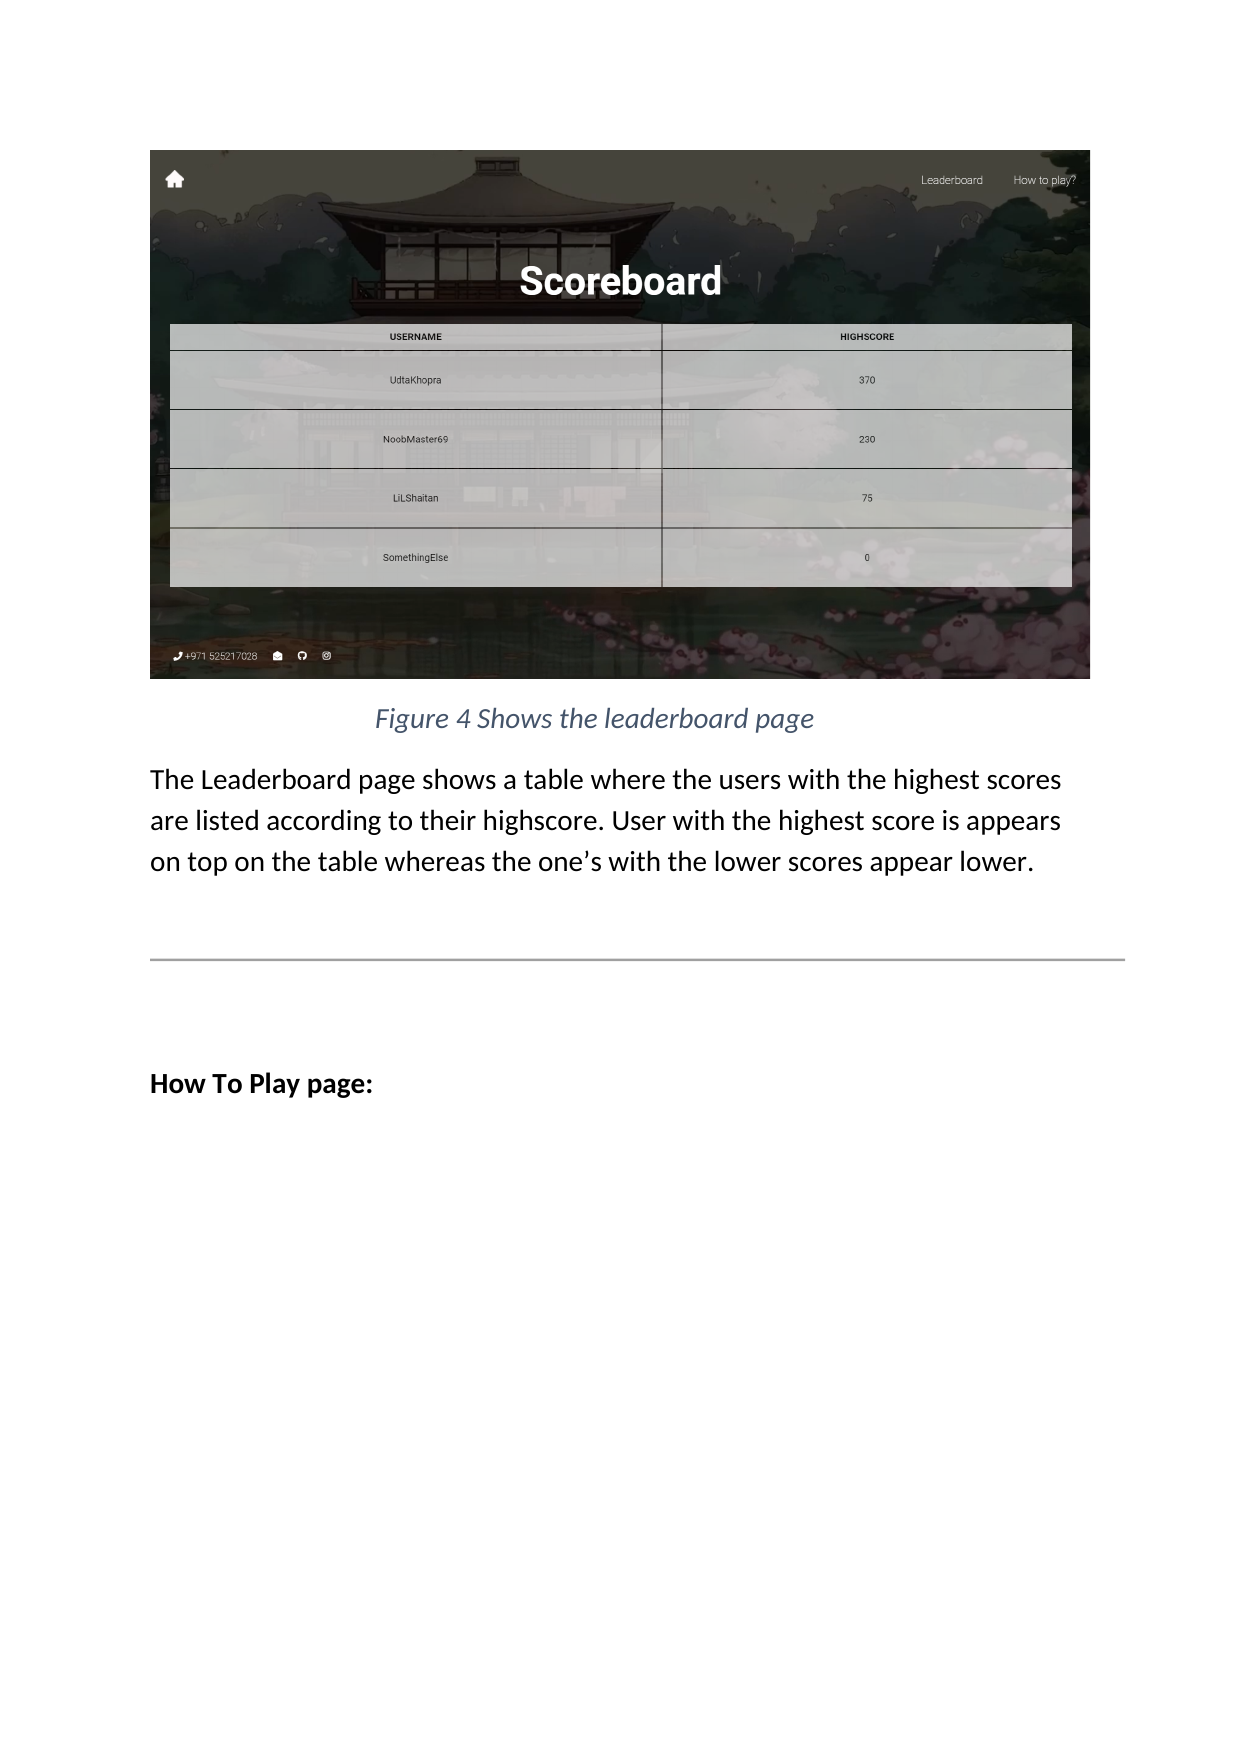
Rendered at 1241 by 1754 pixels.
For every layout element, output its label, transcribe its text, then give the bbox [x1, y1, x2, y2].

text How To Play page: [150, 1065, 1090, 1101]
text The Leaderboard page shows a table where the users with the highest scores are listed according to their highscore. User with the highest score is appears on top on the table whereas the one’s with the lower scores appear lower. [150, 761, 1090, 879]
picture [150, 150, 1091, 679]
text Figure 4 Shows the leaderboard page [300, 700, 1090, 735]
